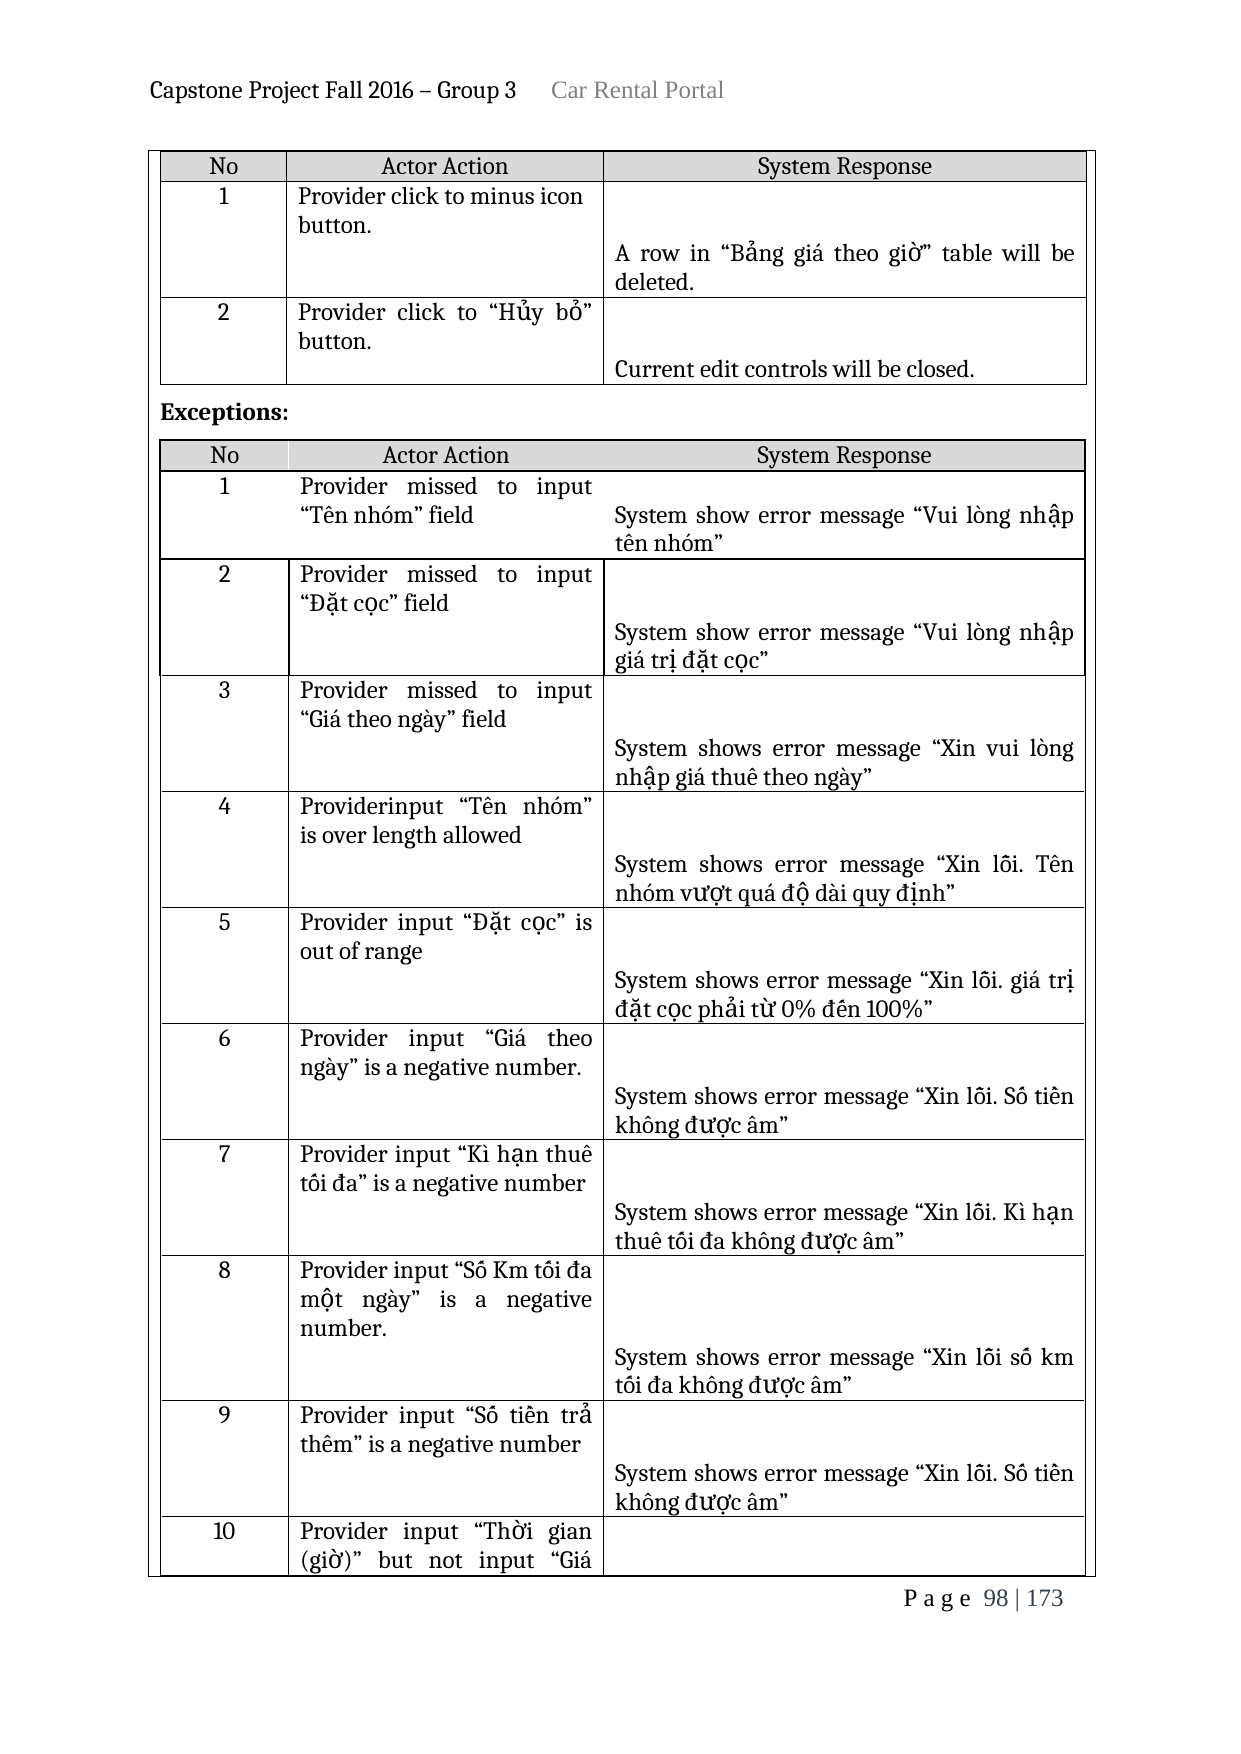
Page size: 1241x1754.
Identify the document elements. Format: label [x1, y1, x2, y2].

table_cell [149, 151, 1095, 1576]
